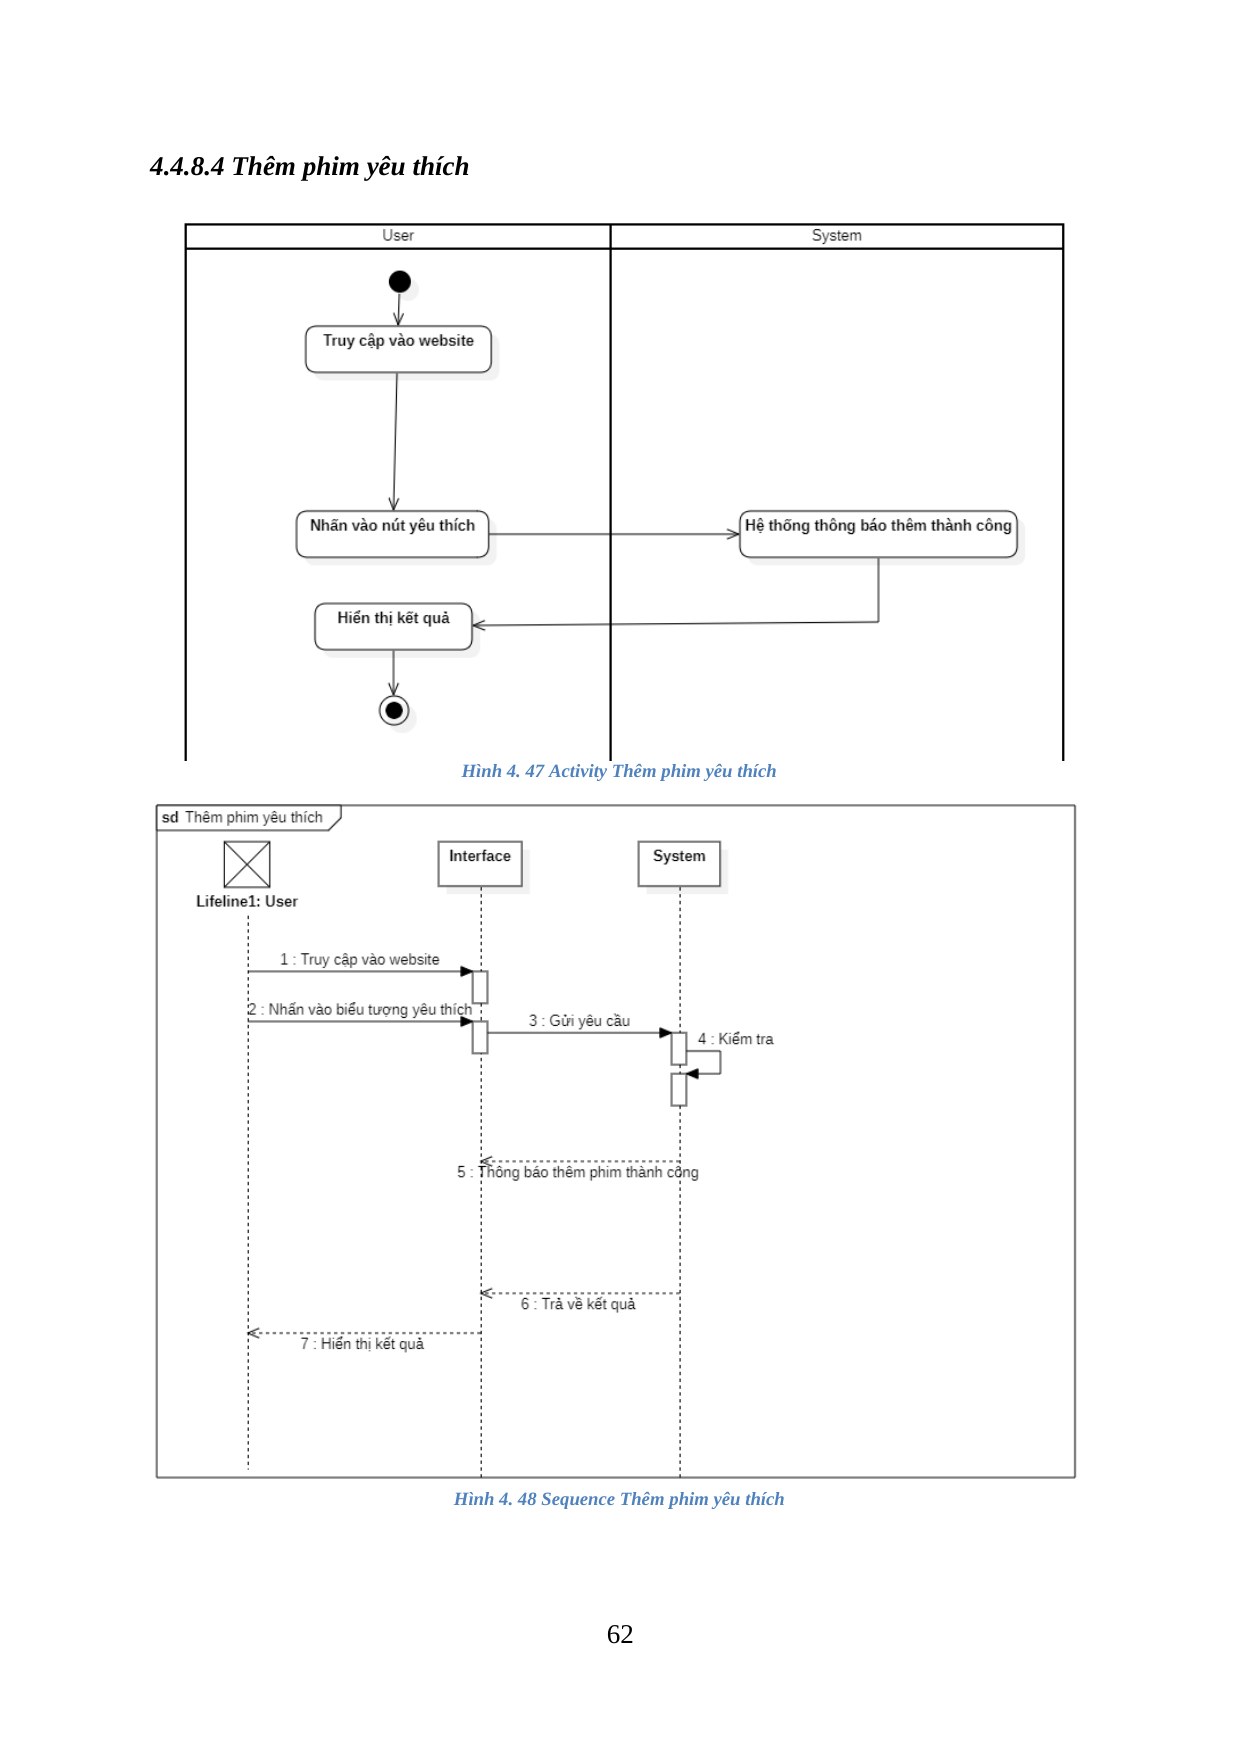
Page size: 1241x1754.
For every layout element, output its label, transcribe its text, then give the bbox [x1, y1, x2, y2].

text Hình 4. 47 Activity Thêm phim yêu thích [150, 761, 1090, 782]
text Hình 4. 48 Sequence Thêm phim yêu thích [150, 1489, 1090, 1510]
text 4.4.8.4 Thêm phim yêu thích [150, 150, 1090, 181]
picture [150, 802, 1091, 1489]
picture [150, 206, 1091, 761]
